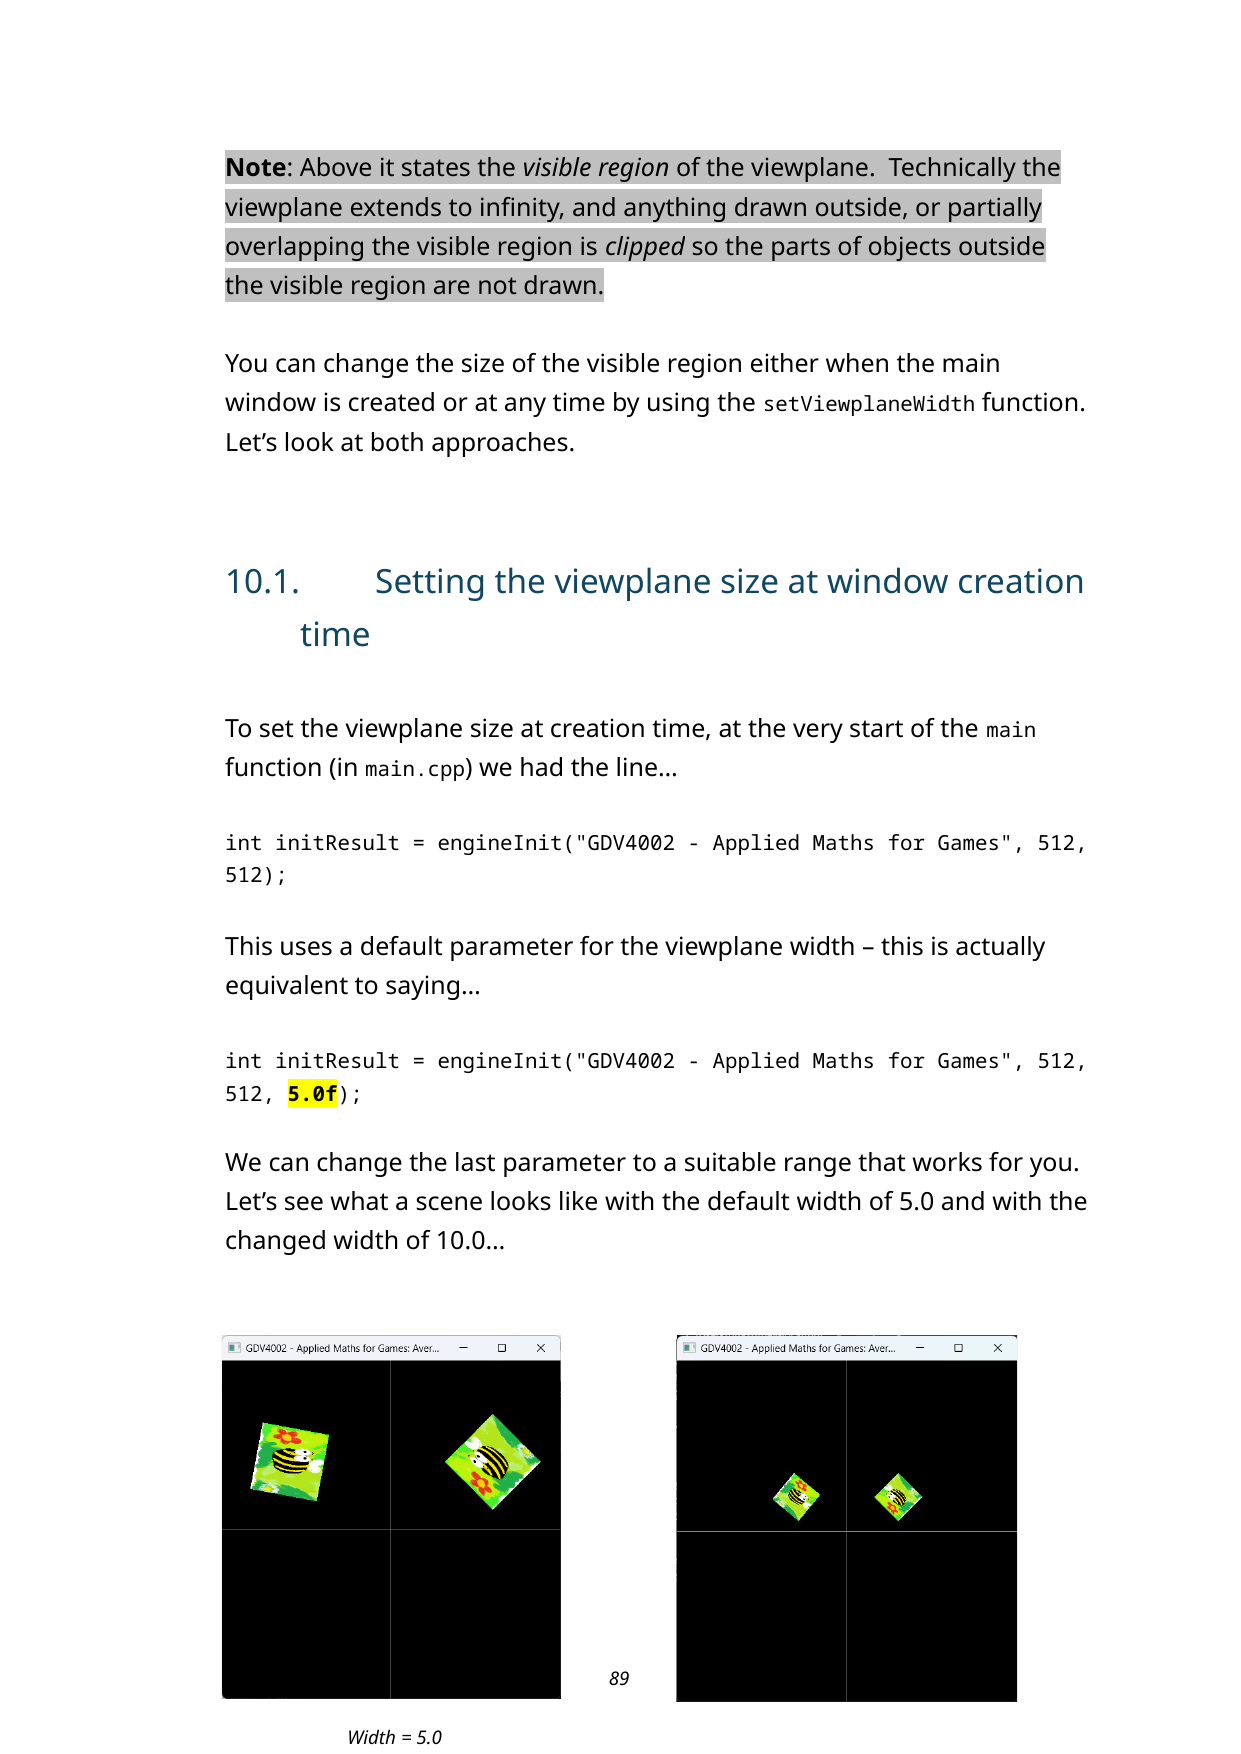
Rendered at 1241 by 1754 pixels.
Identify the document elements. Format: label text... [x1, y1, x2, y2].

list int initResult = engineInit("GDV4002 - Applied Maths for Games", 512, 512, 5.0f); [225, 1046, 1090, 1107]
list Note: Above it states the visible region of the viewplane. Technically the viewplane extends to infinity, and anything drawn outside, or partially overlapping the visible region is clipped so the parts of objects outside the visible region are not drawn. [225, 150, 1090, 302]
picture [676, 1335, 1018, 1702]
picture [221, 1335, 561, 1699]
list To set the viewplane size at creation time, at the very start of the main function (in main.cpp) we had the line… [225, 710, 1090, 783]
subtitle Setting the viewplane size at window creation time [225, 558, 1090, 656]
list This uses a default parameter for the viewplane width – this is actually equivalent to saying… [225, 929, 1090, 1002]
list We can change the last parameter to a suitable range that works for you. Let’s see what a scene looks like with the default width of 5.0 and with the changed width of 10.0… [225, 1144, 1090, 1257]
list You can change the size of the visible region either when the main window is created or at any time by using the setViewplaneWidth function. Let’s look at both approaches. [225, 346, 1090, 458]
list int initResult = engineInit("GDV4002 - Applied Maths for Games", 512, 512); [225, 828, 1090, 889]
